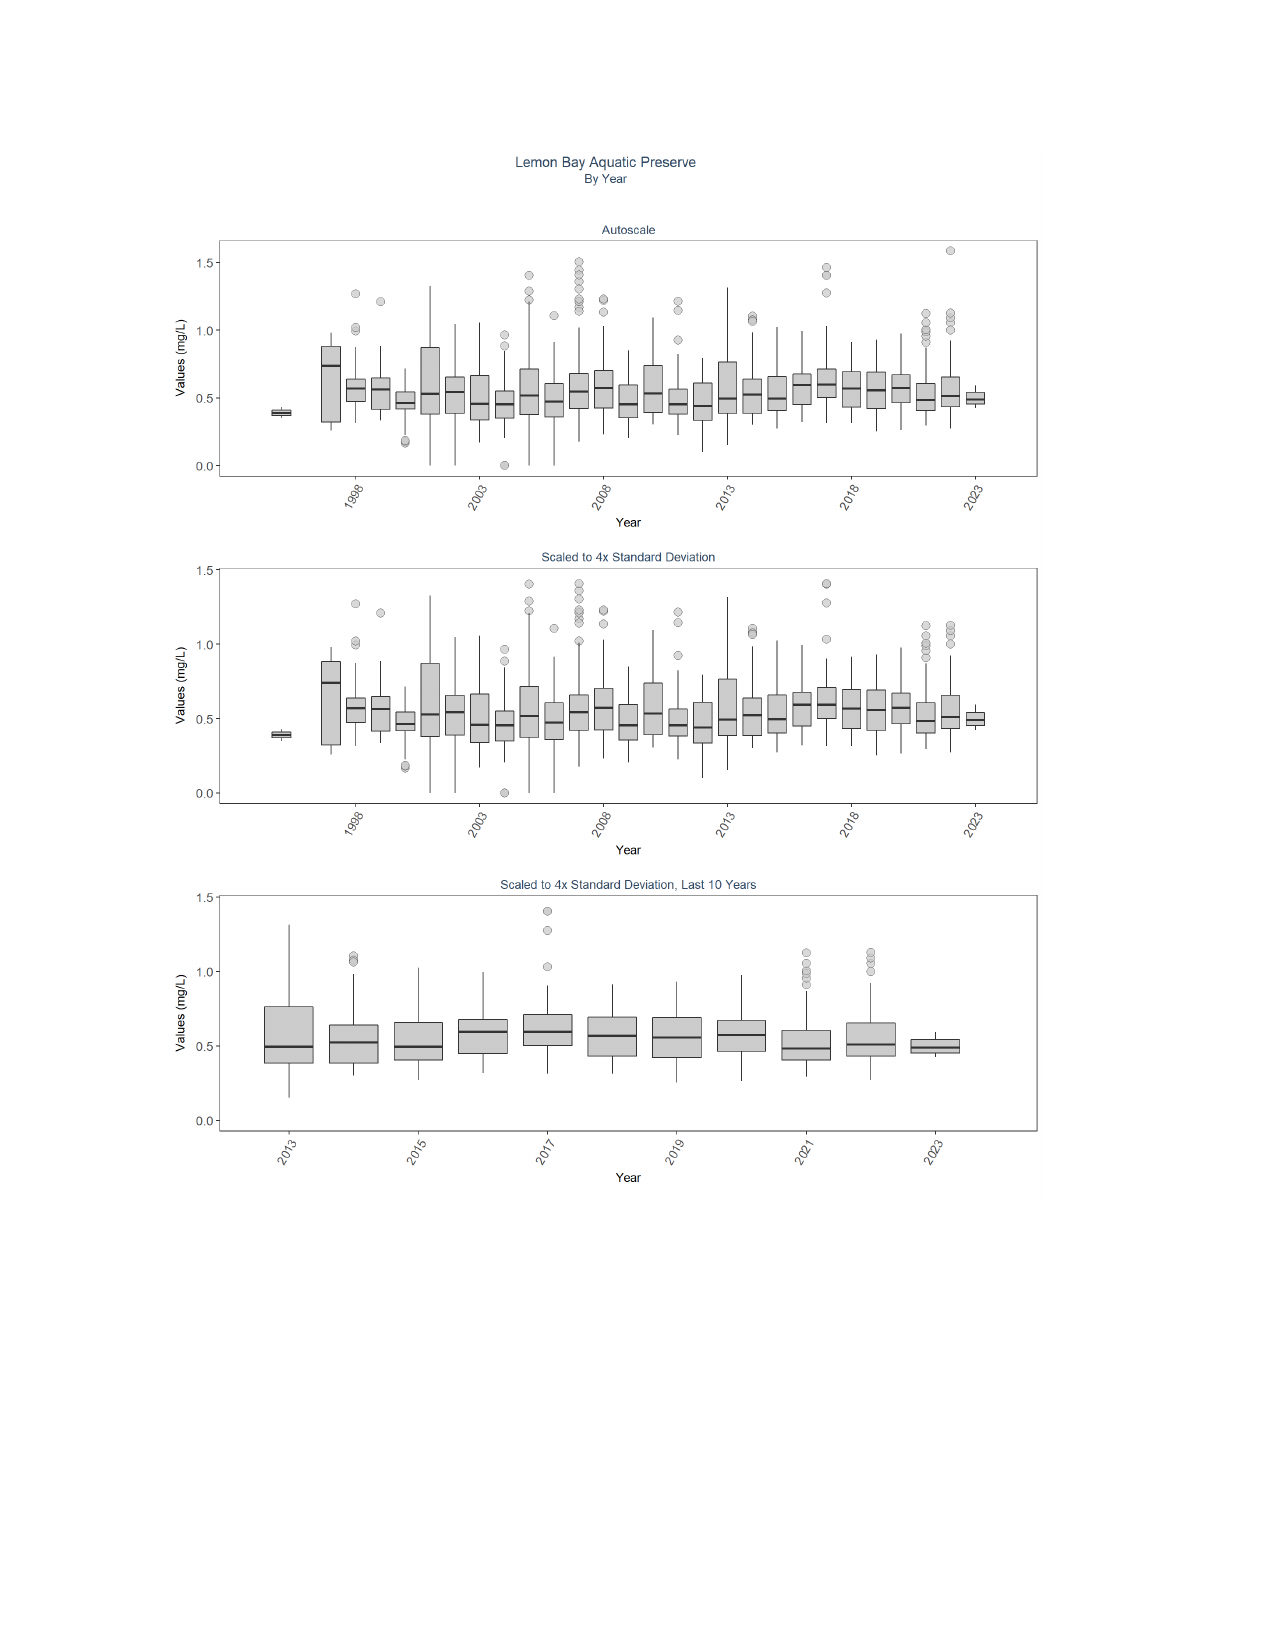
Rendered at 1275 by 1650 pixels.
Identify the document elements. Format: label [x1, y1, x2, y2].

picture [168, 150, 1044, 1200]
